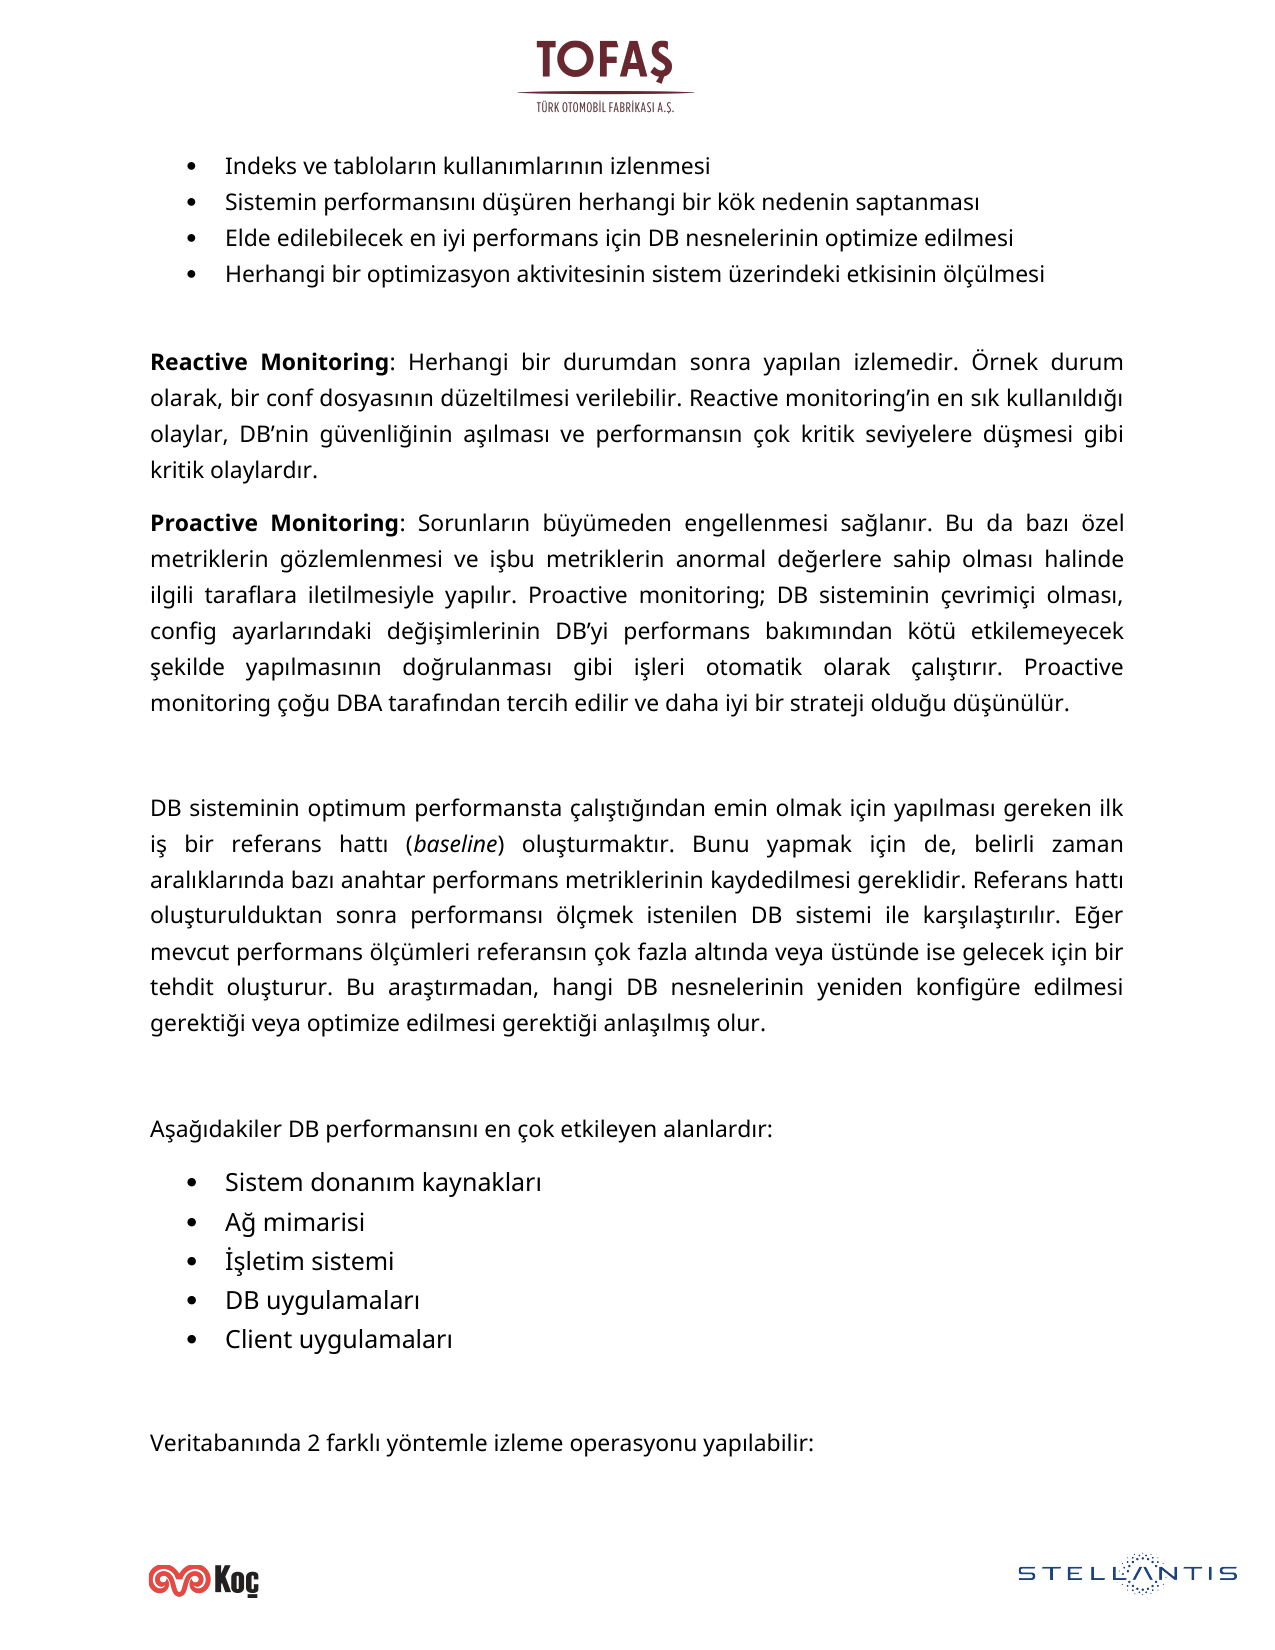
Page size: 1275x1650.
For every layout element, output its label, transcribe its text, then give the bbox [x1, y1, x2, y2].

list Sistemin performansını düşüren herhangi bir kök nedenin saptanması [187, 186, 1125, 217]
list Sistem donanım kaynakları [187, 1165, 1125, 1199]
picture [148, 1565, 259, 1598]
list İşletim sistemi [187, 1243, 1125, 1277]
list DB uygulamaları [187, 1283, 1125, 1317]
text Aşağıdakiler DB performansını en çok etkileyen alanlardır: [150, 1112, 1125, 1144]
list Indeks ve tabloların kullanımlarının izlenmesi [187, 150, 1125, 181]
text DB sisteminin optimum performansta çalıştığından emin olmak için yapılması gereken ilk iş bir referans hattı (baseline) oluşturmaktır. Bunu yapmak için de, belirli zaman aralıklarında bazı anahtar performans metriklerinin kaydedilmesi gereklidir. Referans hattı oluşturulduktan sonra performansı ölçmek istenilen DB sistemi ile karşılaştırılır. Eğer mevcut performans ölçümleri referansın çok fazla altında veya üstünde ise gelecek için bir tehdit oluşturur. Bu araştırmadan, hangi DB nesnelerinin yeniden konfigüre edilmesi gerektiği veya optimize edilmesi gerektiği anlaşılmış olur. [150, 792, 1125, 1038]
text Proactive Monitoring: Sorunların büyümeden engellenmesi sağlanır. Bu da bazı özel metriklerin gözlemlenmesi ve işbu metriklerin anormal değerlere sahip olması halinde ilgili taraflara iletilmesiyle yapılır. Proactive monitoring; DB sisteminin çevrimiçi olması, config ayarlarındaki değişimlerinin DB’yi performans bakımından kötü etkilemeyecek şekilde yapılmasının doğrulanması gibi işleri otomatik olarak çalıştırır. Proactive monitoring çoğu DBA tarafından tercih edilir ve daha iyi bir strateji olduğu düşünülür. [150, 507, 1125, 718]
picture [1018, 1551, 1237, 1598]
text Reactive Monitoring: Herhangi bir durumdan sonra yapılan izlemedir. Örnek durum olarak, bir conf dosyasının düzeltilmesi verilebilir. Reactive monitoring’in en sık kullanıldığı olaylar, DB’nin güvenliğinin aşılması ve performansın çok kritik seviyelere düşmesi gibi kritik olaylardır. [150, 346, 1125, 485]
list Elde edilebilecek en iyi performans için DB nesnelerinin optimize edilmesi [187, 222, 1125, 253]
list Client uygulamaları [187, 1322, 1125, 1356]
picture [511, 35, 698, 119]
list Herhangi bir optimizasyon aktivitesinin sistem üzerindeki etkisinin ölçülmesi [187, 258, 1125, 289]
text Veritabanında 2 farklı yöntemle izleme operasyonu yapılabilir: [150, 1426, 1125, 1458]
list Ağ mimarisi [187, 1204, 1125, 1238]
